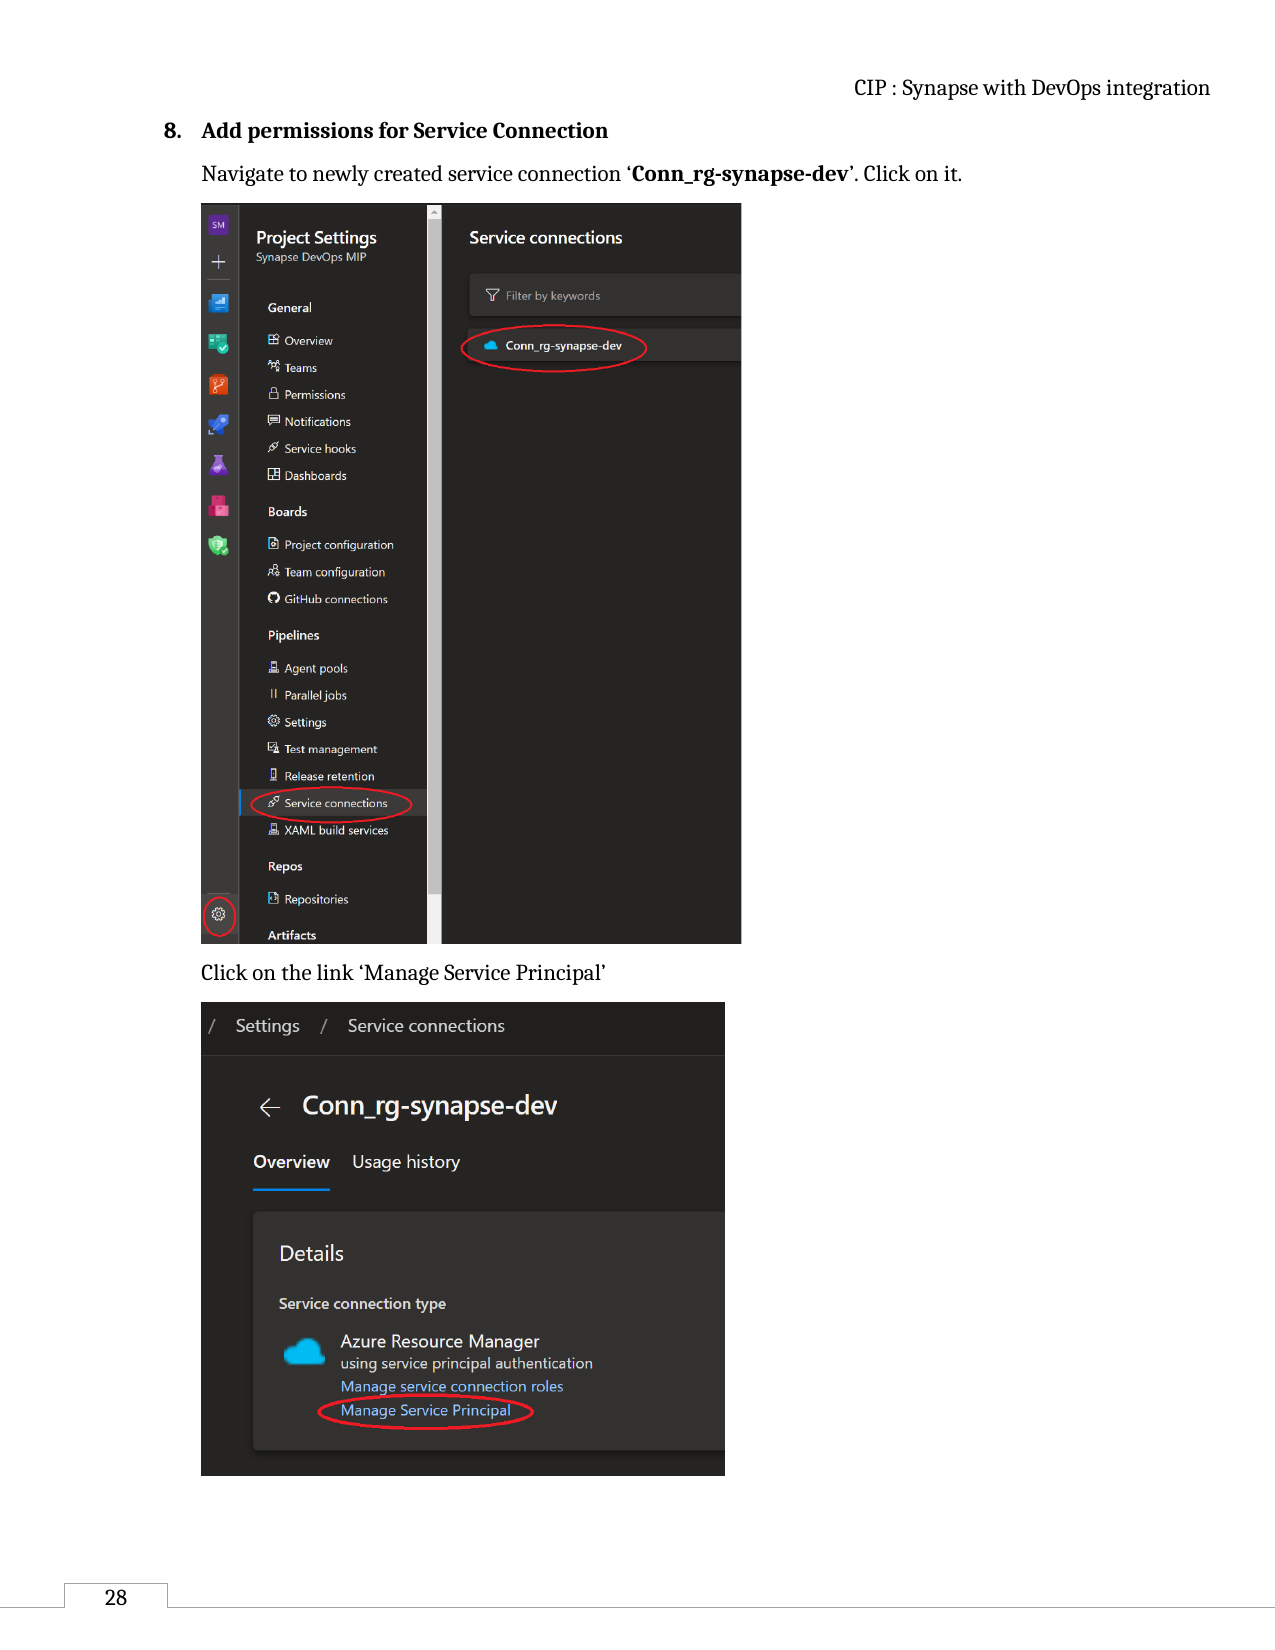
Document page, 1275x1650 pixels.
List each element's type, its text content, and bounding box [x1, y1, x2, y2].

list Navigate to newly created service connection ‘Conn_rg-synapse-dev’. Click on it. [201, 161, 1196, 187]
text Click on the link ‘Manage Service Principal’ [201, 960, 1196, 986]
picture [201, 1002, 725, 1476]
picture [201, 203, 742, 944]
text Add permissions for Service Connection [164, 118, 1211, 144]
